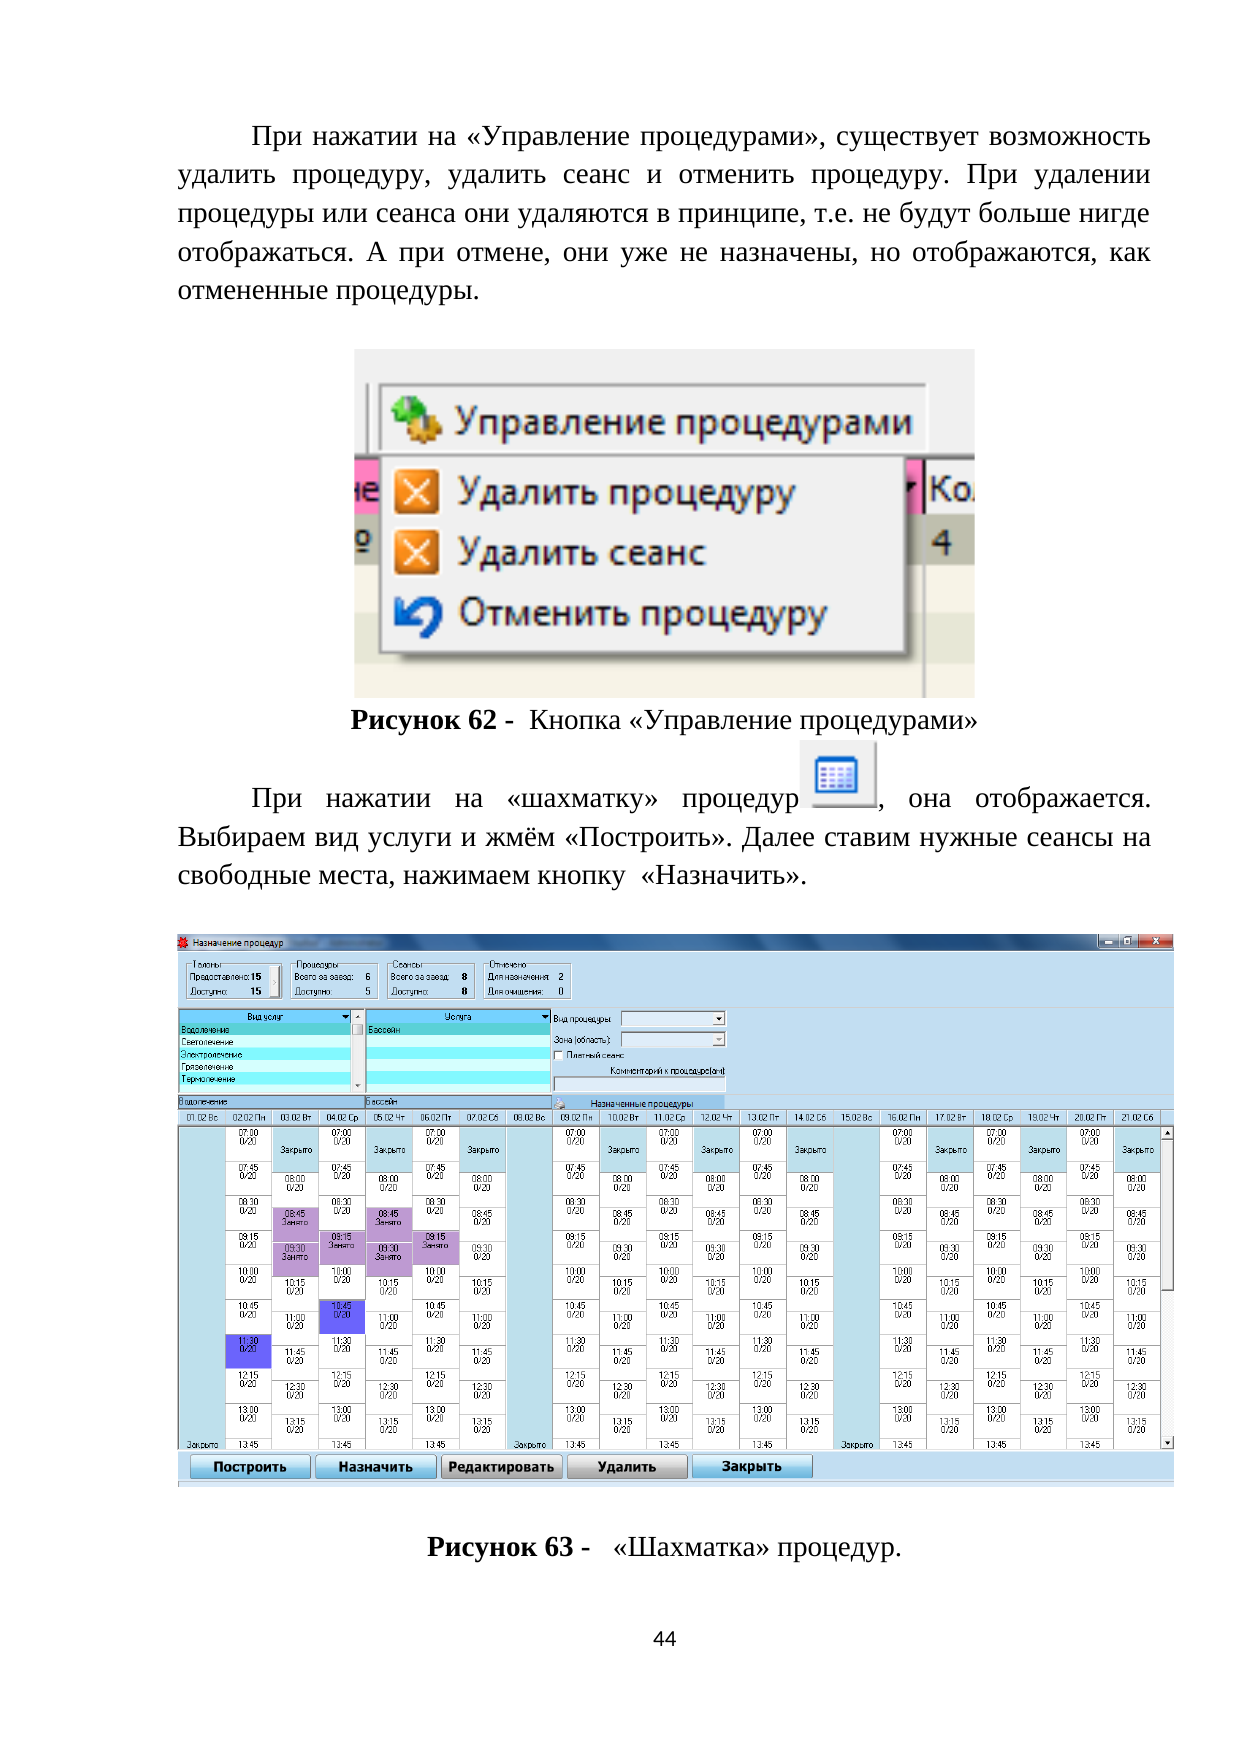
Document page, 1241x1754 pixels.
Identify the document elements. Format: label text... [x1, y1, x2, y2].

text При нажатии на «Управление процедурами», существует возможность удалить процедуру, удалить сеанс и отменить процедуру. При удалении процедуры или сеанса они удаляются в принципе, т.е. не будут больше нигде отображаться. А при отмене, они уже не назначены, но отображаются, как отмененные процедуры. [177, 118, 1152, 306]
picture [799, 740, 878, 808]
picture [354, 349, 975, 698]
picture [177, 934, 1174, 1487]
text Рисунок 62 - Кнопка «Управление процедурами» [177, 702, 1152, 736]
text Рисунок 63 - «Шахматка» процедур. [177, 1529, 1152, 1562]
text При нажатии на «шахматку» процедур, она отображается. Выбираем вид услуги и жмём «Построить». Далее ставим нужные сеансы на свободные места, нажимаем кнопку «Назначить». [177, 741, 1152, 891]
